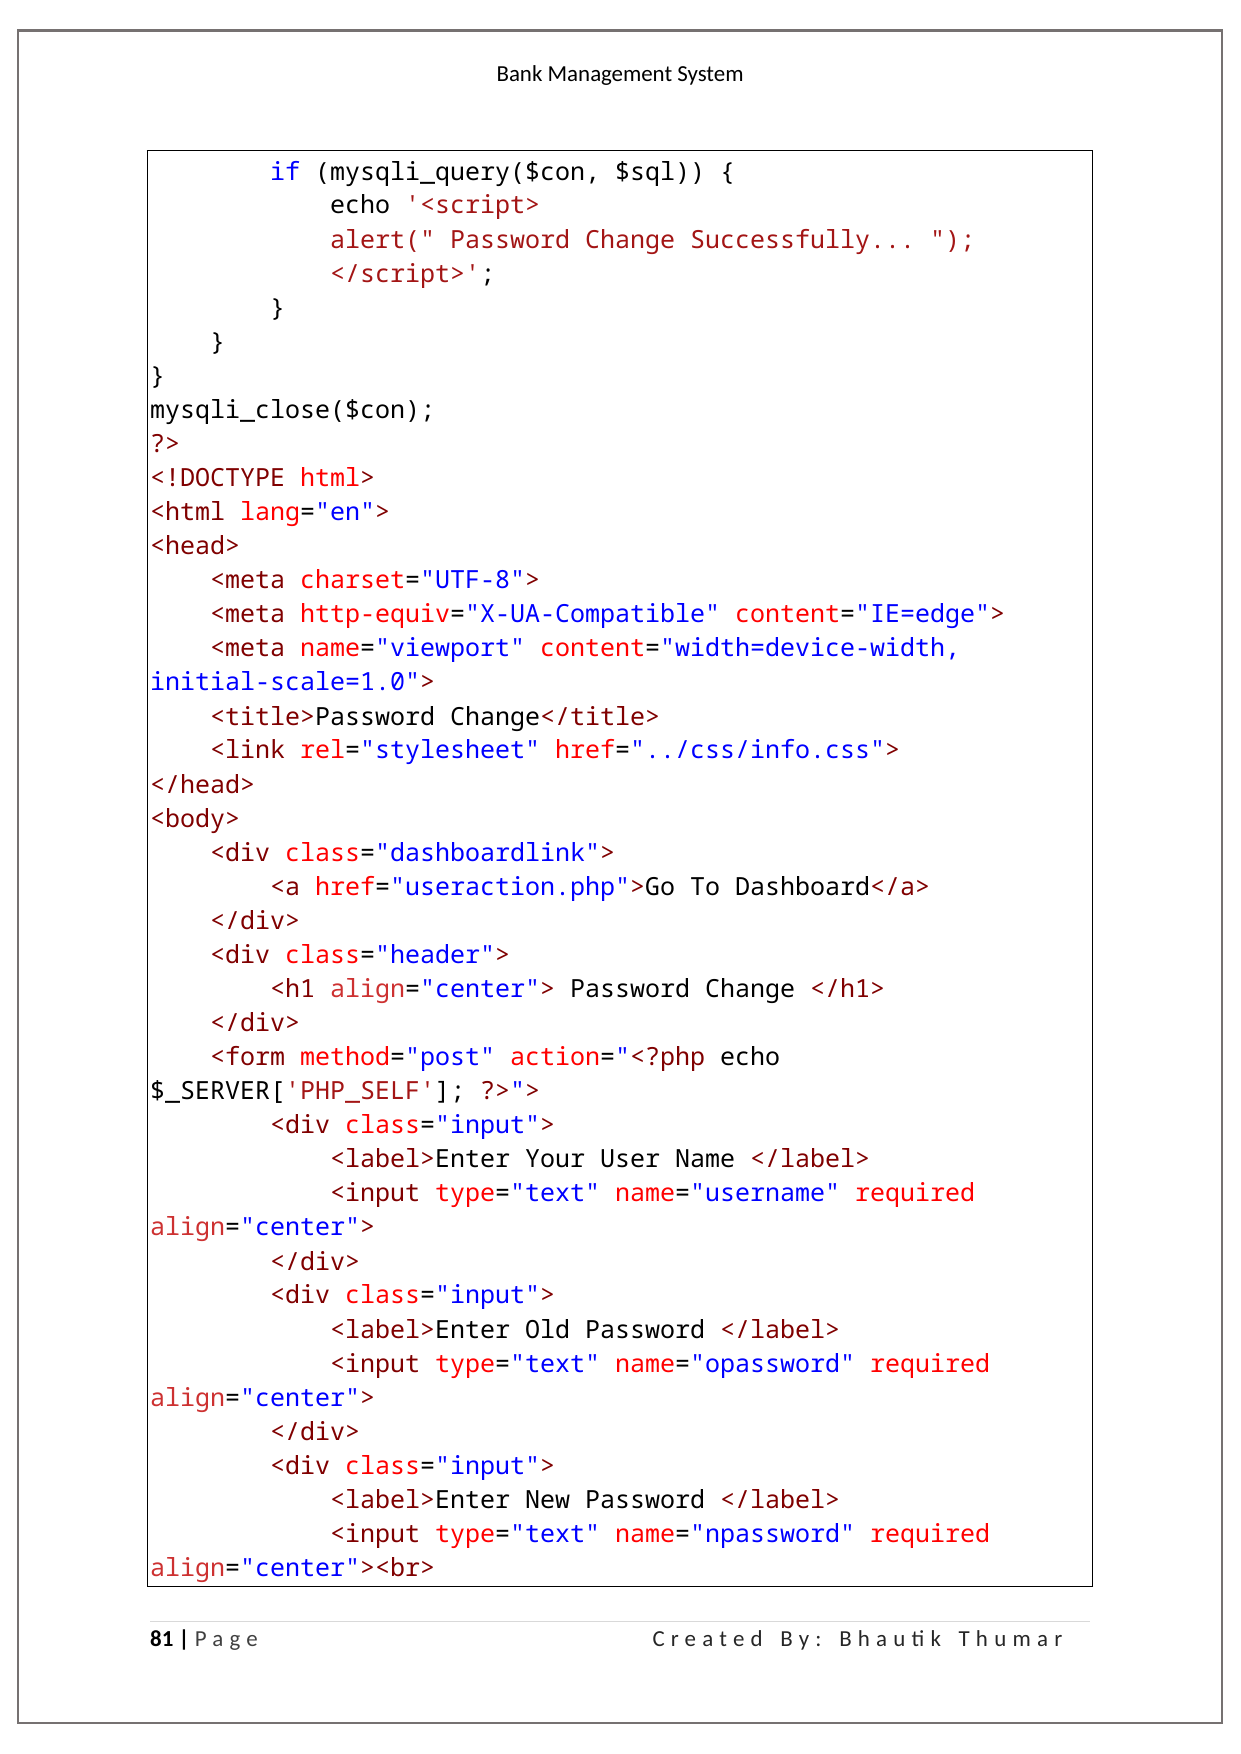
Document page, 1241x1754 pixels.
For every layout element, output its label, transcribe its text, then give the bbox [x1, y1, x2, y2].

text </div> [150, 1243, 1090, 1277]
text <meta charset="UTF-8"> [150, 562, 1090, 596]
text <div class="input"> [150, 1277, 1090, 1311]
text mysqli_close($con); [150, 392, 1090, 426]
text <label>Enter Old Password </label> [150, 1311, 1090, 1345]
text <h1 align="center"> Password Change </h1> [150, 971, 1090, 1005]
text <html lang="en"> [150, 494, 1090, 528]
text echo '<script> [150, 187, 1090, 221]
text <meta name="viewport" content="width=device-width, initial-scale=1.0"> [150, 630, 1090, 698]
text <div class="header"> [150, 937, 1090, 971]
text </div> [150, 1413, 1090, 1447]
text } [150, 289, 1090, 323]
text <link rel="stylesheet" href="../css/info.css"> [150, 732, 1090, 766]
text <form method="post" action="<?php echo $_SERVER['PHP_SELF']; ?>"> [150, 1039, 1090, 1107]
text <input type="text" name="npassword" required align="center"><br> [148, 1512, 1092, 1586]
text <body> [150, 800, 1090, 834]
text if (mysqli_query($con, $sql)) { [148, 151, 1092, 187]
text <div class="dashboardlink"> [150, 834, 1090, 868]
text <div class="input"> [150, 1447, 1090, 1482]
text ?> [150, 426, 1090, 460]
text <input type="text" name="username" required align="center"> [150, 1175, 1090, 1243]
text } [150, 357, 1090, 392]
text <a href="useraction.php">Go To Dashboard</a> [150, 868, 1090, 902]
text alert(" Password Change Successfully... "); [150, 221, 1090, 255]
text <head> [150, 528, 1090, 562]
text } [150, 323, 1090, 357]
text <input type="text" name="opassword" required align="center"> [150, 1345, 1090, 1413]
text </script>'; [150, 255, 1090, 289]
text <div class="input"> [150, 1107, 1090, 1141]
text <label>Enter New Password </label> [150, 1482, 1090, 1512]
text <!DOCTYPE html> [150, 460, 1090, 494]
text </div> [150, 902, 1090, 937]
text <label>Enter Your User Name </label> [150, 1141, 1090, 1175]
text </div> [150, 1005, 1090, 1039]
text <title>Password Change</title> [150, 698, 1090, 732]
text </head> [150, 766, 1090, 800]
text <meta http-equiv="X-UA-Compatible" content="IE=edge"> [150, 596, 1090, 630]
